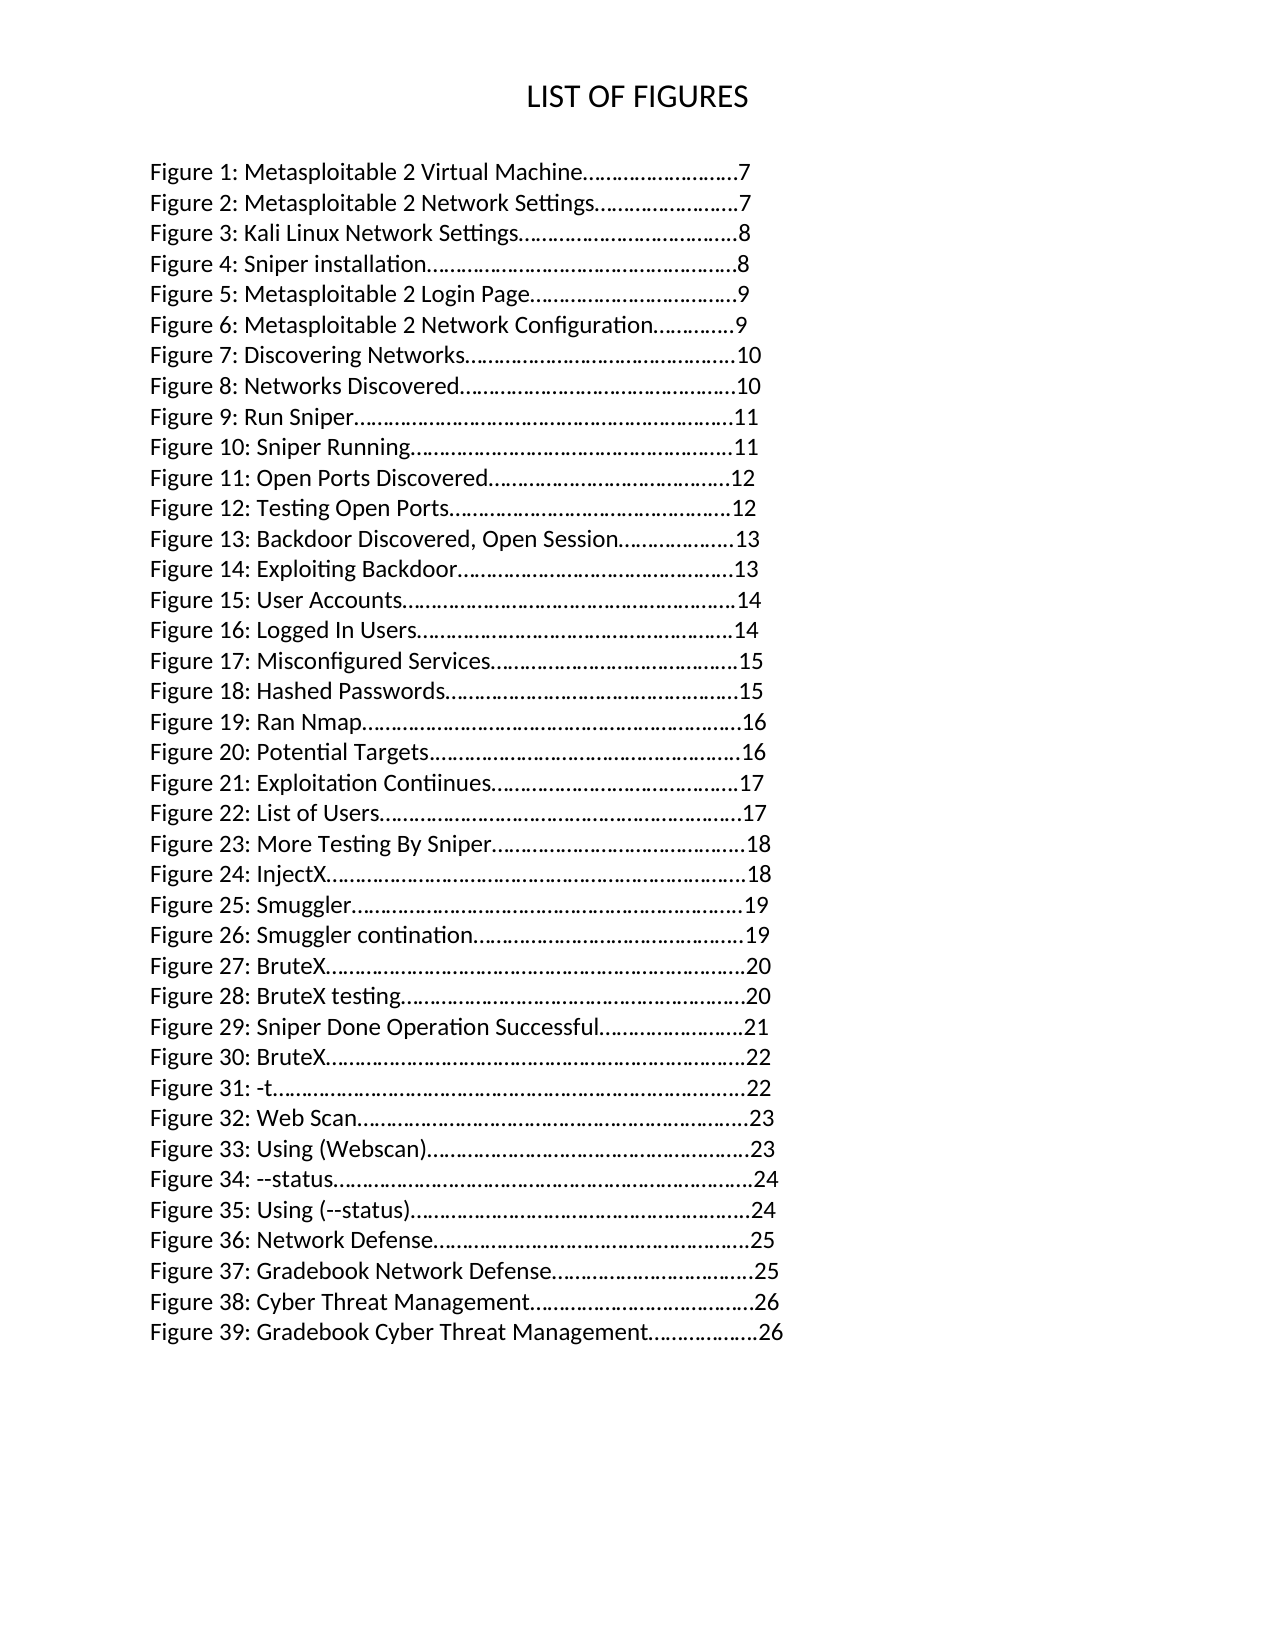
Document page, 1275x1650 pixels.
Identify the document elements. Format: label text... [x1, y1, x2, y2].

text Figure 36: Network Defense……………………………………………….25 [150, 1225, 1125, 1255]
text Figure 25: Smuggler…………………………………………………………..19 [150, 889, 1125, 919]
text Figure 30: BruteX……………………………………………………………….22 [150, 1042, 1125, 1072]
text Figure 9: Run Sniper…………………………………………………………11 [150, 401, 1125, 431]
text Figure 23: More Testing By Sniper……………………………………..18 [150, 828, 1125, 858]
text Figure 1: Metasploitable 2 Virtual Machine………………………7 [150, 156, 1125, 187]
text Figure 6: Metasploitable 2 Network Configuration…………..9 [150, 309, 1125, 339]
text Figure 3: Kali Linux Network Settings………………………………..8 [150, 217, 1125, 248]
text Figure 19: Ran Nmap…………………………………………………………16 [150, 706, 1125, 736]
text Figure 12: Testing Open Ports………………………………………….12 [150, 492, 1125, 523]
text LIST OF FIGURES [150, 75, 1125, 116]
text Figure 35: Using (--status)…………………………………………………..24 [150, 1194, 1125, 1225]
text Figure 27: BruteX……………………………………………………………….20 [150, 950, 1125, 981]
text Figure 39: Gradebook Cyber Threat Management……………….26 [150, 1316, 1125, 1347]
text Figure 32: Web Scan…………………………………………………………..23 [150, 1103, 1125, 1133]
text Figure 22: List of Users………………………………………………………17 [150, 797, 1125, 828]
text Figure 5: Metasploitable 2 Login Page………………………………9 [150, 278, 1125, 309]
text Figure 38: Cyber Threat Management…………………………………26 [150, 1286, 1125, 1316]
text Figure 28: BruteX testing……………………………………………………20 [150, 981, 1125, 1011]
text Figure 26: Smuggler contination………………………………………..19 [150, 919, 1125, 950]
text Figure 4: Sniper installation………………………………………………8 [150, 248, 1125, 278]
text Figure 7: Discovering Networks………………………………………..10 [150, 339, 1125, 370]
text Figure 18: Hashed Passwords……………………………………………15 [150, 675, 1125, 706]
text Figure 2: Metasploitable 2 Network Settings…………………….7 [150, 187, 1125, 217]
text Figure 33: Using (Webscan)………………………………………………..23 [150, 1133, 1125, 1164]
text Figure 34: --status……………………………………………………………….24 [150, 1164, 1125, 1194]
text Figure 17: Misconfigured Services…………………………………….15 [150, 645, 1125, 675]
text Figure 15: User Accounts………………………………………………….14 [150, 584, 1125, 614]
text Figure 31: -t…………………………………………………………………..…..22 [150, 1072, 1125, 1103]
text Figure 14: Exploiting Backdoor…………………………………………13 [150, 553, 1125, 584]
text Figure 13: Backdoor Discovered, Open Session………………..13 [150, 523, 1125, 553]
text Figure 21: Exploitation Contiinues…………………………………….17 [150, 767, 1125, 797]
text Figure 10: Sniper Running………………………………………………..11 [150, 431, 1125, 462]
text Figure 11: Open Ports Discovered……………………………………12 [150, 462, 1125, 492]
text Figure 20: Potential Targets.……………………………………………..16 [150, 736, 1125, 767]
text Figure 16: Logged In Users……………………………………………….14 [150, 614, 1125, 645]
text Figure 29: Sniper Done Operation Successful…………………….21 [150, 1011, 1125, 1042]
text Figure 37: Gradebook Network Defense……………………………..25 [150, 1255, 1125, 1286]
text Figure 24: InjectX……………………………………………………………….18 [150, 858, 1125, 889]
text Figure 8: Networks Discovered…………………………………………10 [150, 370, 1125, 401]
